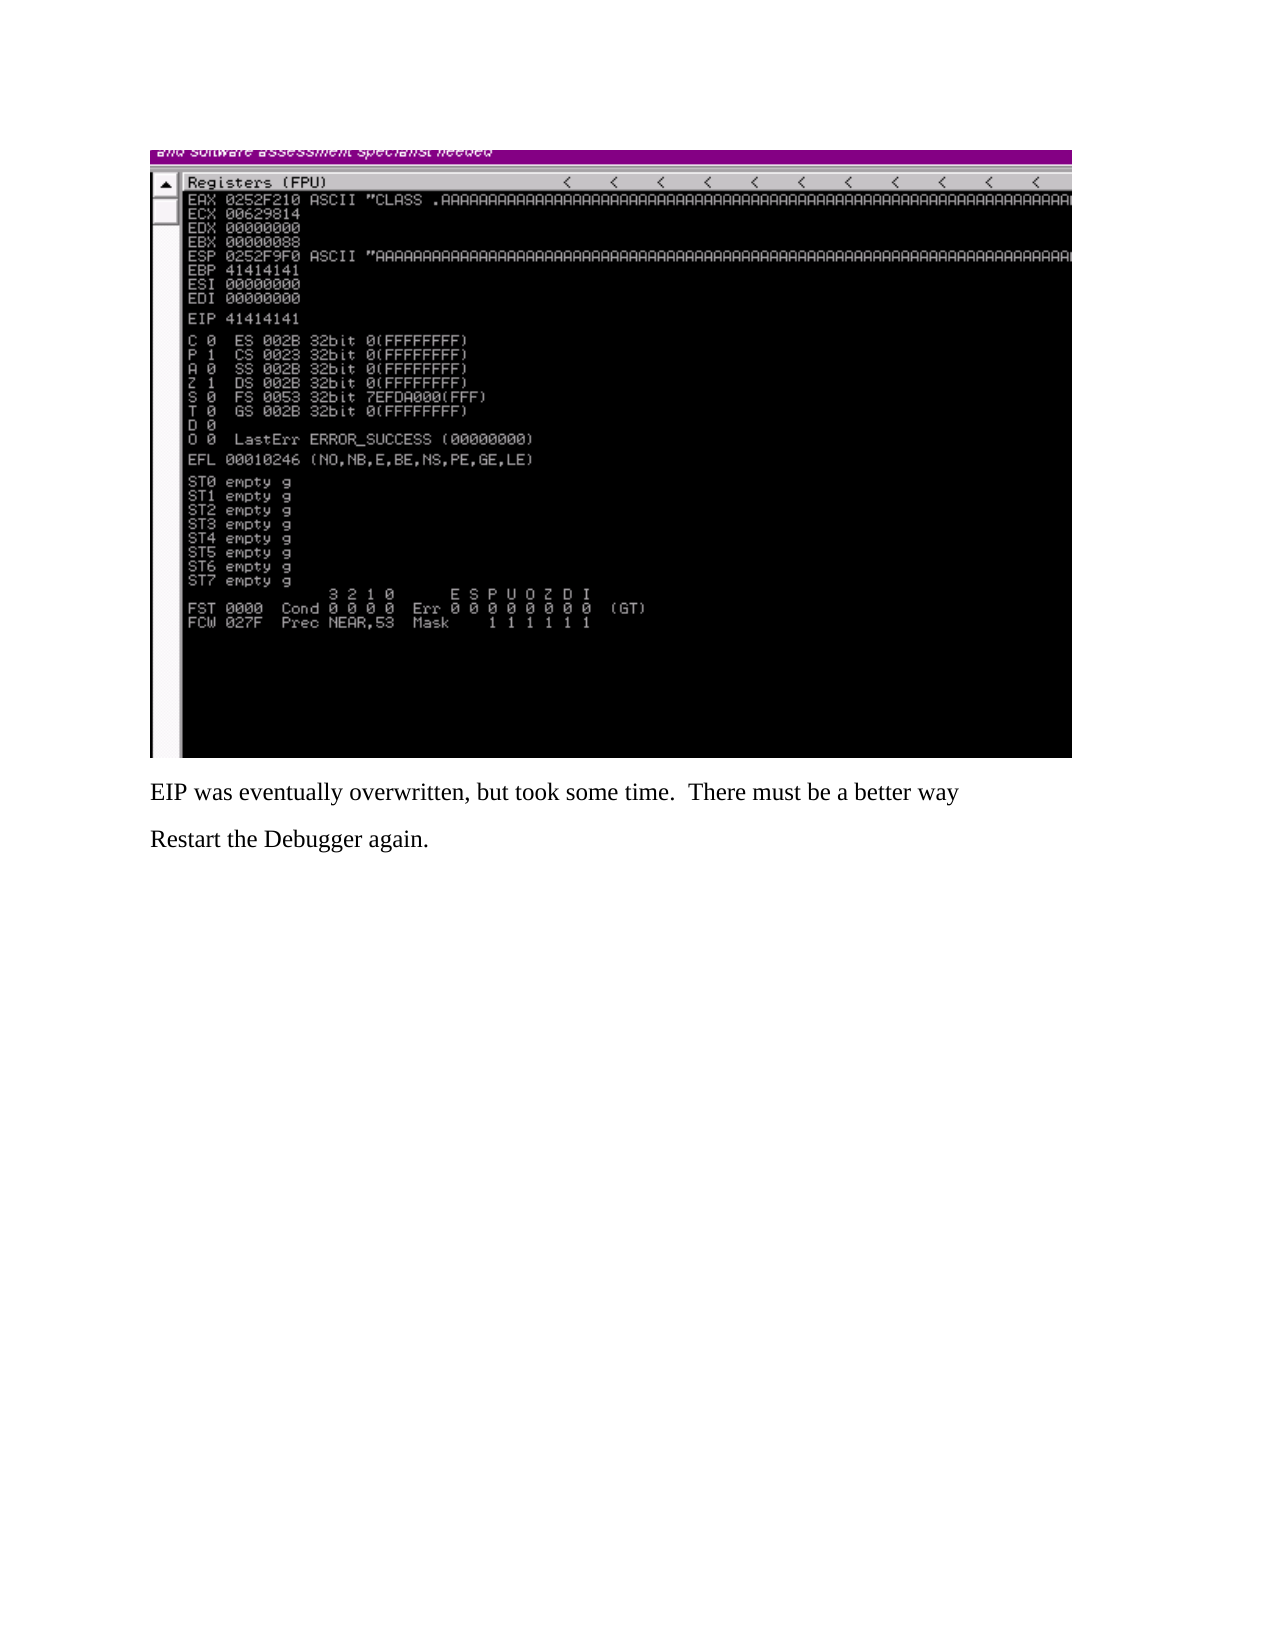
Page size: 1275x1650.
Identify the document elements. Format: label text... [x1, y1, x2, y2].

text Restart the Debugger again. [150, 824, 1125, 853]
text EIP was eventually overwritten, but took some time. There must be a better way [150, 777, 1125, 805]
picture [150, 150, 1072, 758]
